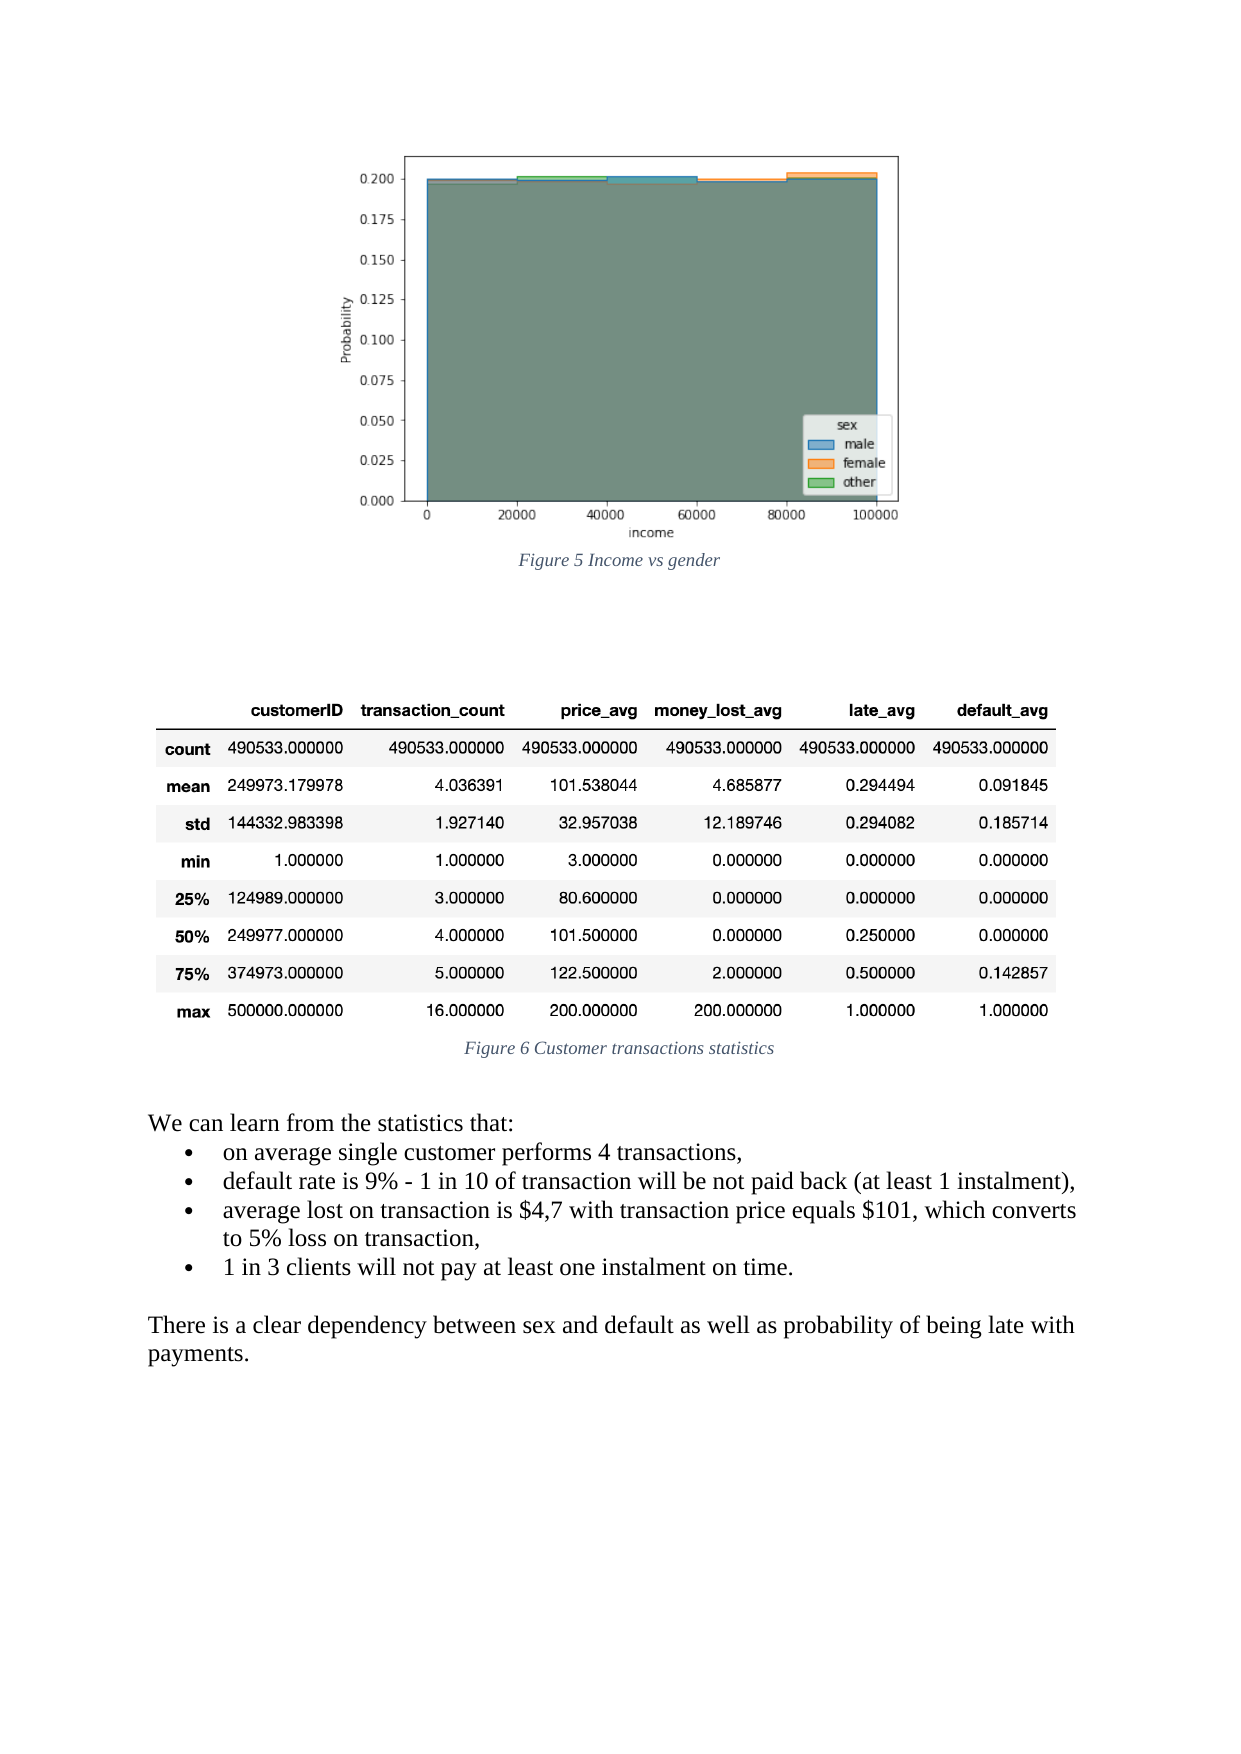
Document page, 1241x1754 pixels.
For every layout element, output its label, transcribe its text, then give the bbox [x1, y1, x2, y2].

text Figure 6 Customer transactions statistics [148, 1037, 1093, 1059]
list average lost on transaction is $4,7 with transaction price equals $101, which converts to 5% loss on transaction, [185, 1195, 1093, 1252]
text There is a clear dependency between sex and default as well as probability of being late with payments. [148, 1310, 1093, 1367]
list default rate is 9% - 1 in 10 of transaction will be not paid back (at least 1 instalment), [185, 1166, 1093, 1195]
list 1 in 3 clients will not pay at least one instalment on time. [185, 1252, 1093, 1281]
text Figure 5 Income vs gender [148, 548, 1093, 570]
picture [147, 678, 1092, 1038]
picture [332, 147, 908, 549]
list on average single customer performs 4 transactions, [185, 1137, 1093, 1166]
text We can learn from the statistics that: [148, 1108, 1093, 1137]
